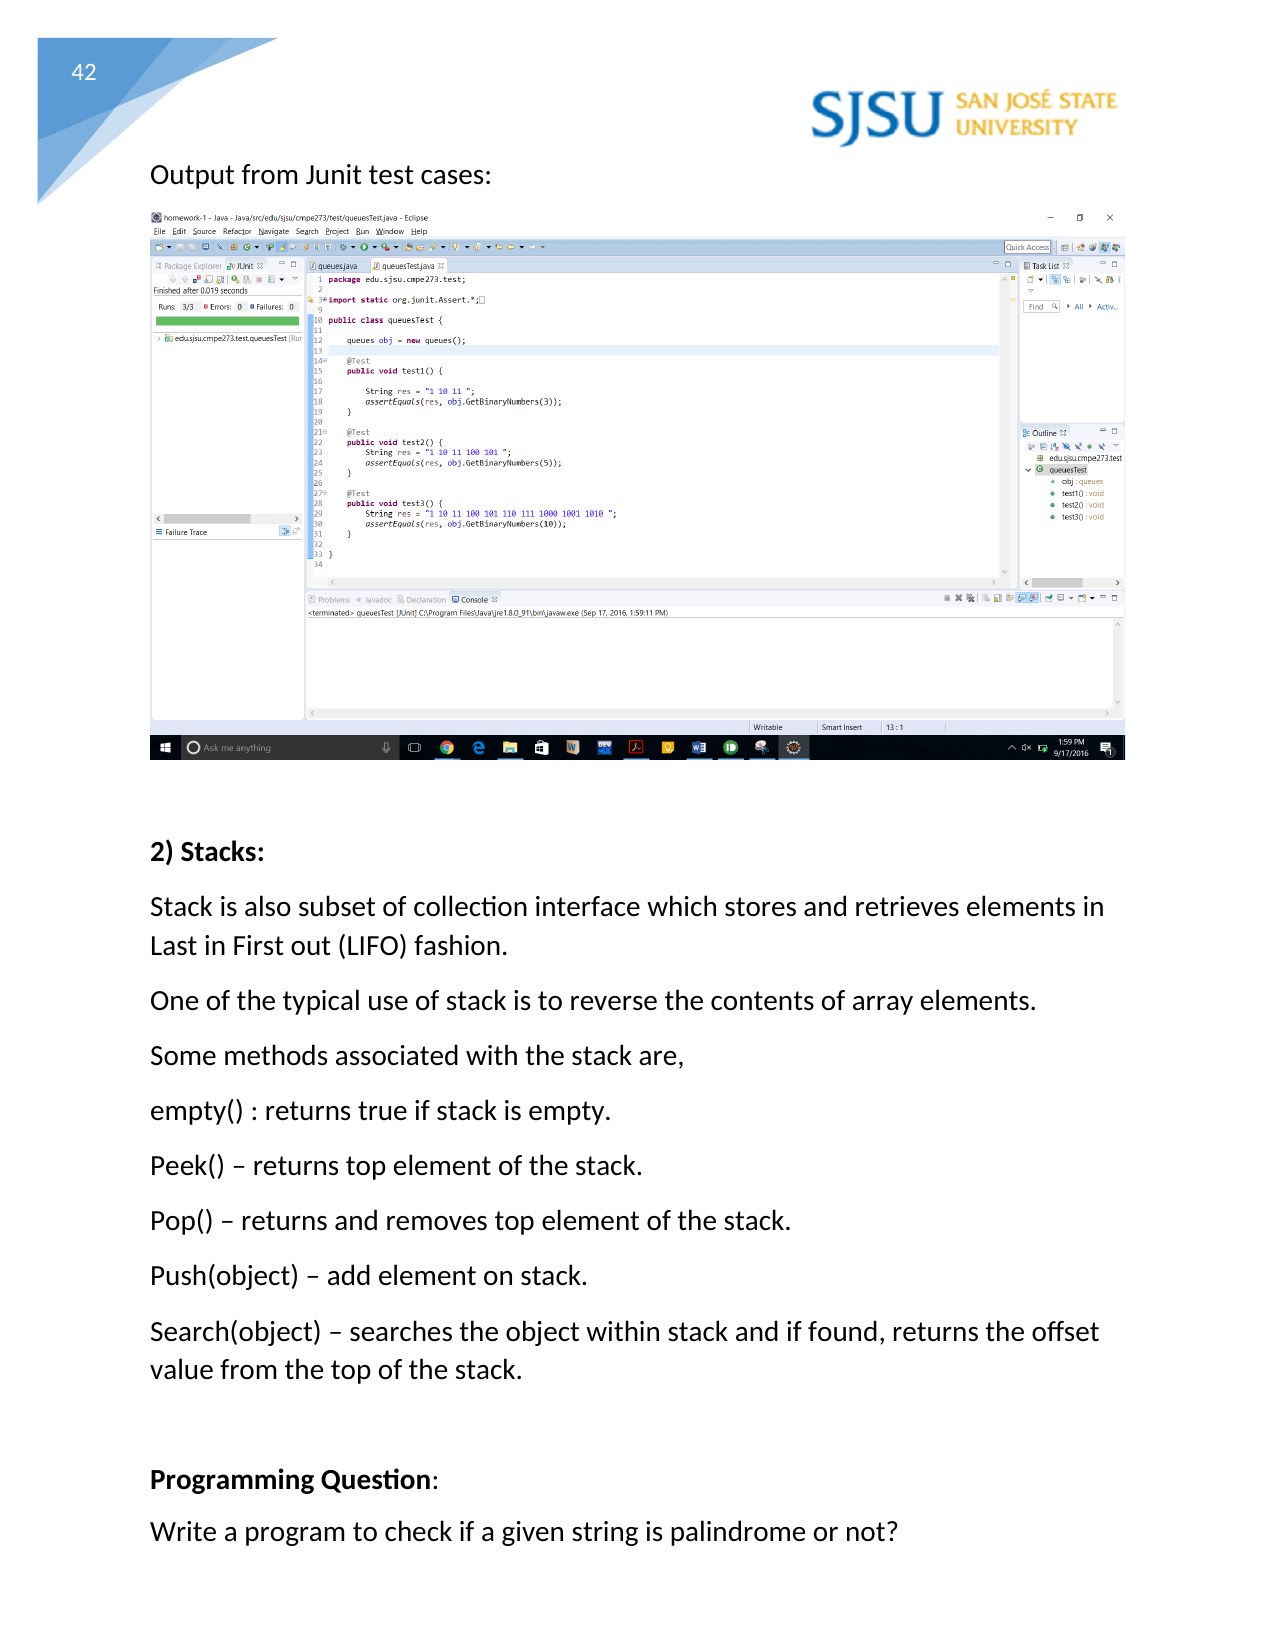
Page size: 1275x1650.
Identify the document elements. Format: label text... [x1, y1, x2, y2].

text Search(object) – searches the object within stack and if found, returns the offset value from the top of the stack. [150, 1313, 1125, 1387]
text Pop() – returns and removes top element of the stack. [150, 1202, 1125, 1238]
text Output from Junit test cases: [150, 156, 1125, 191]
picture [37, 37, 279, 206]
text One of the typical use of stack is to reverse the contents of array elements. [150, 982, 1125, 1018]
picture [797, 75, 1125, 156]
picture [150, 211, 1125, 760]
text Some methods associated with the stack are, [150, 1037, 1125, 1073]
text Stack is also subset of collection interface which stores and retrieves elements in Last in First out (LIFO) fashion. [150, 888, 1125, 962]
text Push(object) – add element on stack. [150, 1257, 1125, 1293]
text Write a program to check if a given string is palindrome or not? [150, 1513, 1125, 1549]
text empty() : returns true if stack is empty. [150, 1092, 1125, 1128]
text 2) Stacks: [150, 833, 1125, 869]
text Peek() – returns top element of the stack. [150, 1147, 1125, 1183]
text Programming Question: [150, 1461, 1125, 1497]
